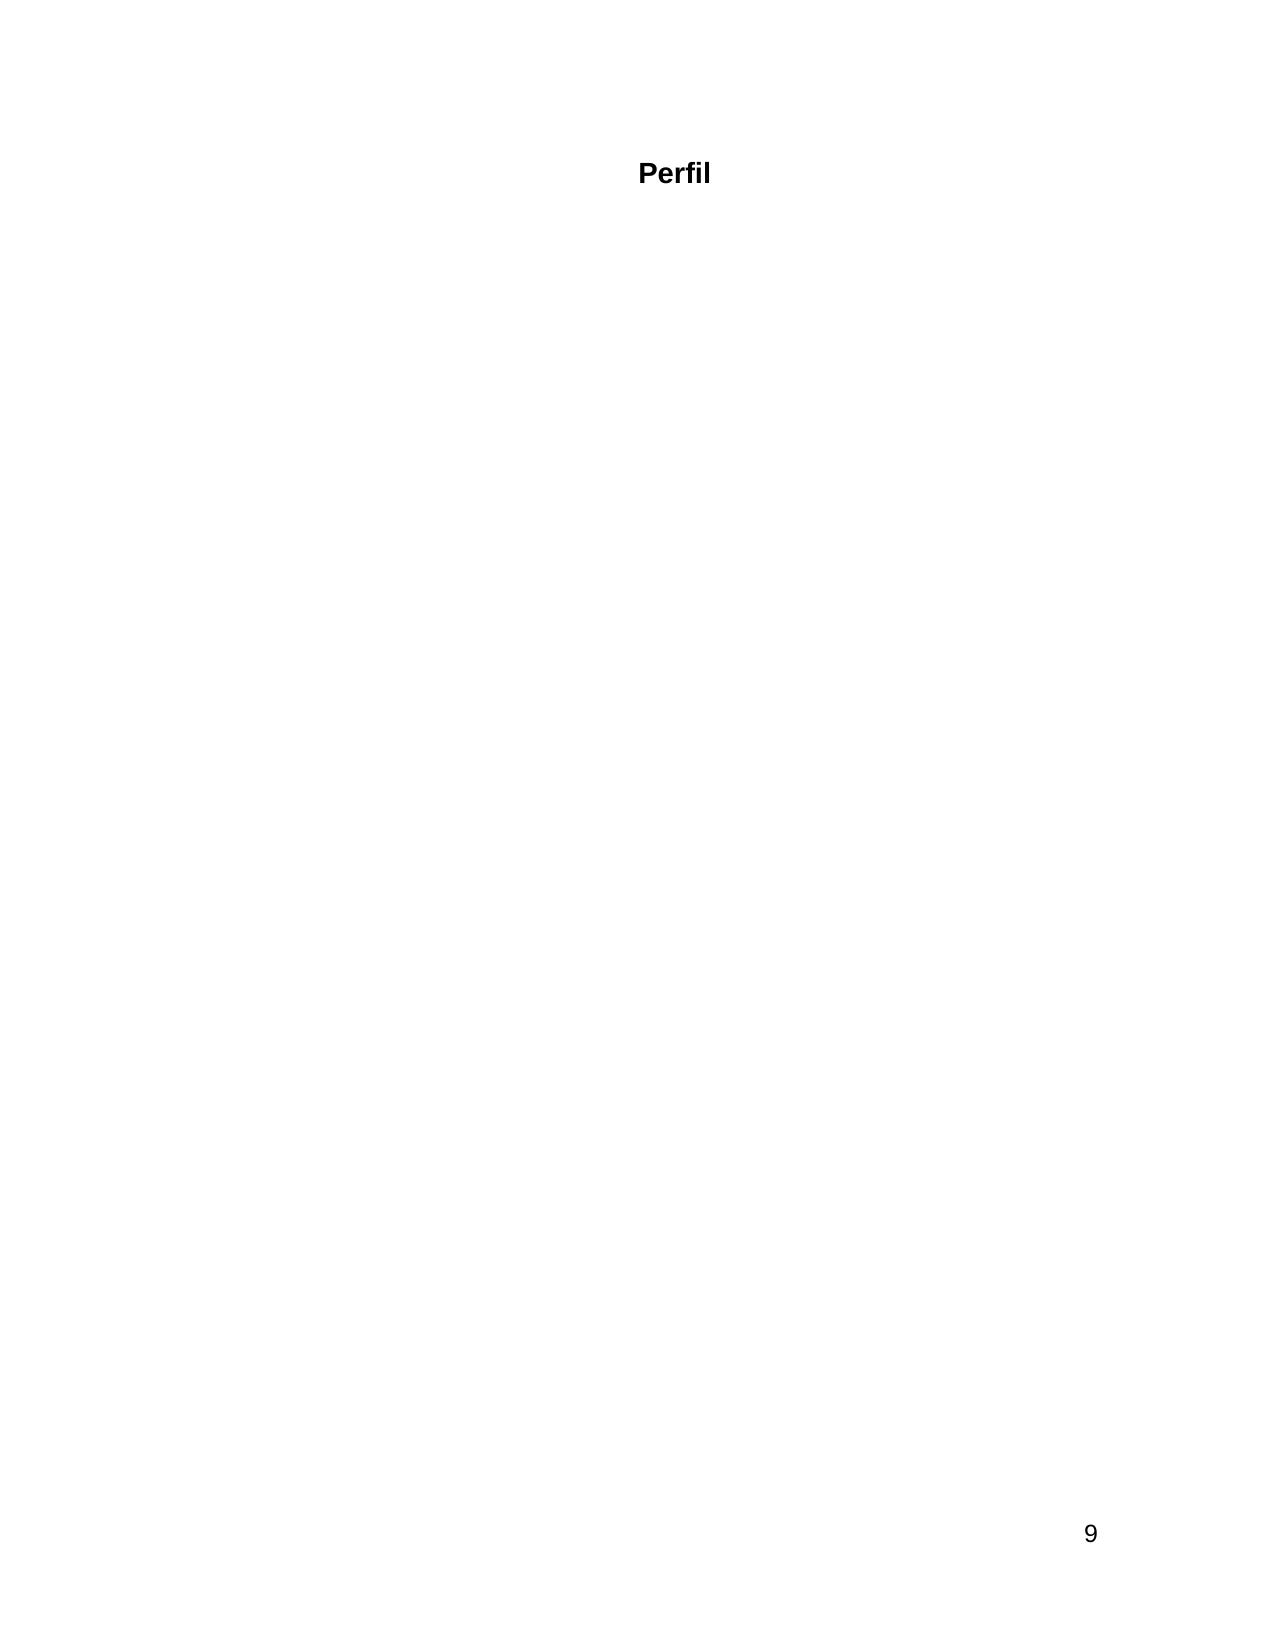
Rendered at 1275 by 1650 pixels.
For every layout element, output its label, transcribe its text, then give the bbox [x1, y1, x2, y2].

subtitle Perfil [177, 156, 1098, 189]
